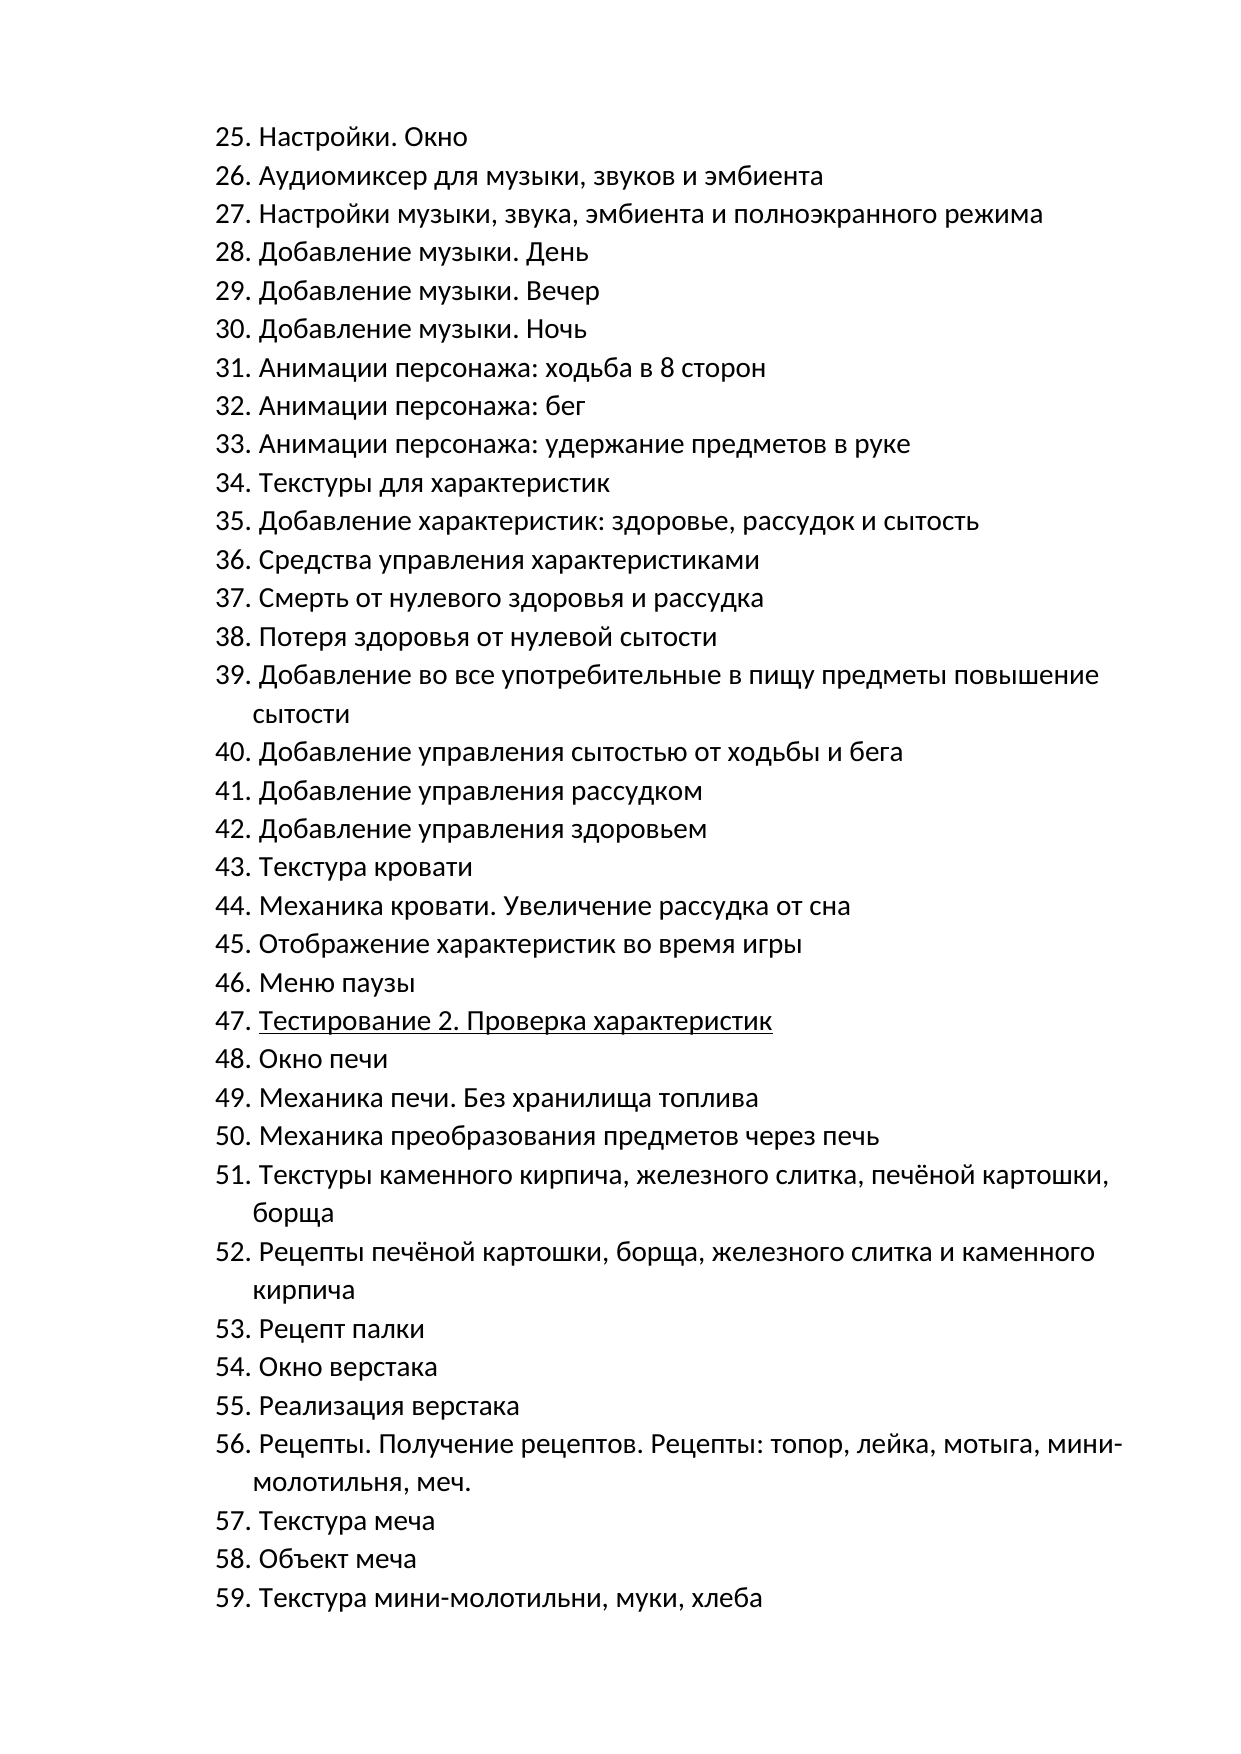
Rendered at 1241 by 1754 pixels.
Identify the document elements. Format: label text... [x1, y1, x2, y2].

list Добавление во все употребительные в пищу предметы повышение сытости [215, 656, 1152, 730]
list Рецепты печёной картошки, борща, железного слитка и каменного кирпича [215, 1233, 1152, 1307]
list Настройки. Окно [215, 118, 1152, 154]
list Смерть от нулевого здоровья и рассудка [215, 579, 1152, 615]
list Реализация верстака [215, 1387, 1152, 1422]
list Отображение характеристик во время игры [215, 925, 1152, 961]
list Добавление музыки. Вечер [215, 272, 1152, 307]
list Средства управления характеристиками [215, 541, 1152, 577]
list Тестирование 2. Проверка характеристик [215, 1002, 1152, 1038]
list Рецепты. Получение рецептов. Рецепты: топор, лейка, мотыга, мини- молотильня, меч. [215, 1425, 1152, 1499]
list Потеря здоровья от нулевой сытости [215, 618, 1152, 653]
list Окно верстака [215, 1348, 1152, 1384]
list Добавление музыки. День [215, 233, 1152, 269]
list Анимации персонажа: бег [215, 387, 1152, 423]
list Объект меча [215, 1540, 1152, 1576]
list Анимации персонажа: удержание предметов в руке [215, 426, 1152, 461]
list Добавление музыки. Ночь [215, 310, 1152, 346]
list Добавление характеристик: здоровье, рассудок и сытость [215, 502, 1152, 538]
list Добавление управления сытостью от ходьбы и бега [215, 733, 1152, 769]
list Анимации персонажа: ходьба в 8 сторон [215, 349, 1152, 384]
list Настройки музыки, звука, эмбиента и полноэкранного режима [215, 195, 1152, 231]
list Текстура мини-молотильни, муки, хлеба [215, 1579, 1152, 1614]
list Механика кровати. Увеличение рассудка от сна [215, 887, 1152, 922]
list Текстуры каменного кирпича, железного слитка, печёной картошки, борща [215, 1156, 1152, 1230]
list Меню паузы [215, 964, 1152, 999]
list Добавление управления рассудком [215, 772, 1152, 807]
list Текстура кровати [215, 848, 1152, 884]
list Окно печи [215, 1041, 1152, 1076]
list Рецепт палки [215, 1310, 1152, 1345]
list Добавление управления здоровьем [215, 810, 1152, 846]
list Механика печи. Без хранилища топлива [215, 1079, 1152, 1115]
list Аудиомиксер для музыки, звуков и эмбиента [215, 157, 1152, 192]
list Текстуры для характеристик [215, 464, 1152, 500]
list Текстура меча [215, 1502, 1152, 1537]
list Механика преобразования предметов через печь [215, 1117, 1152, 1153]
